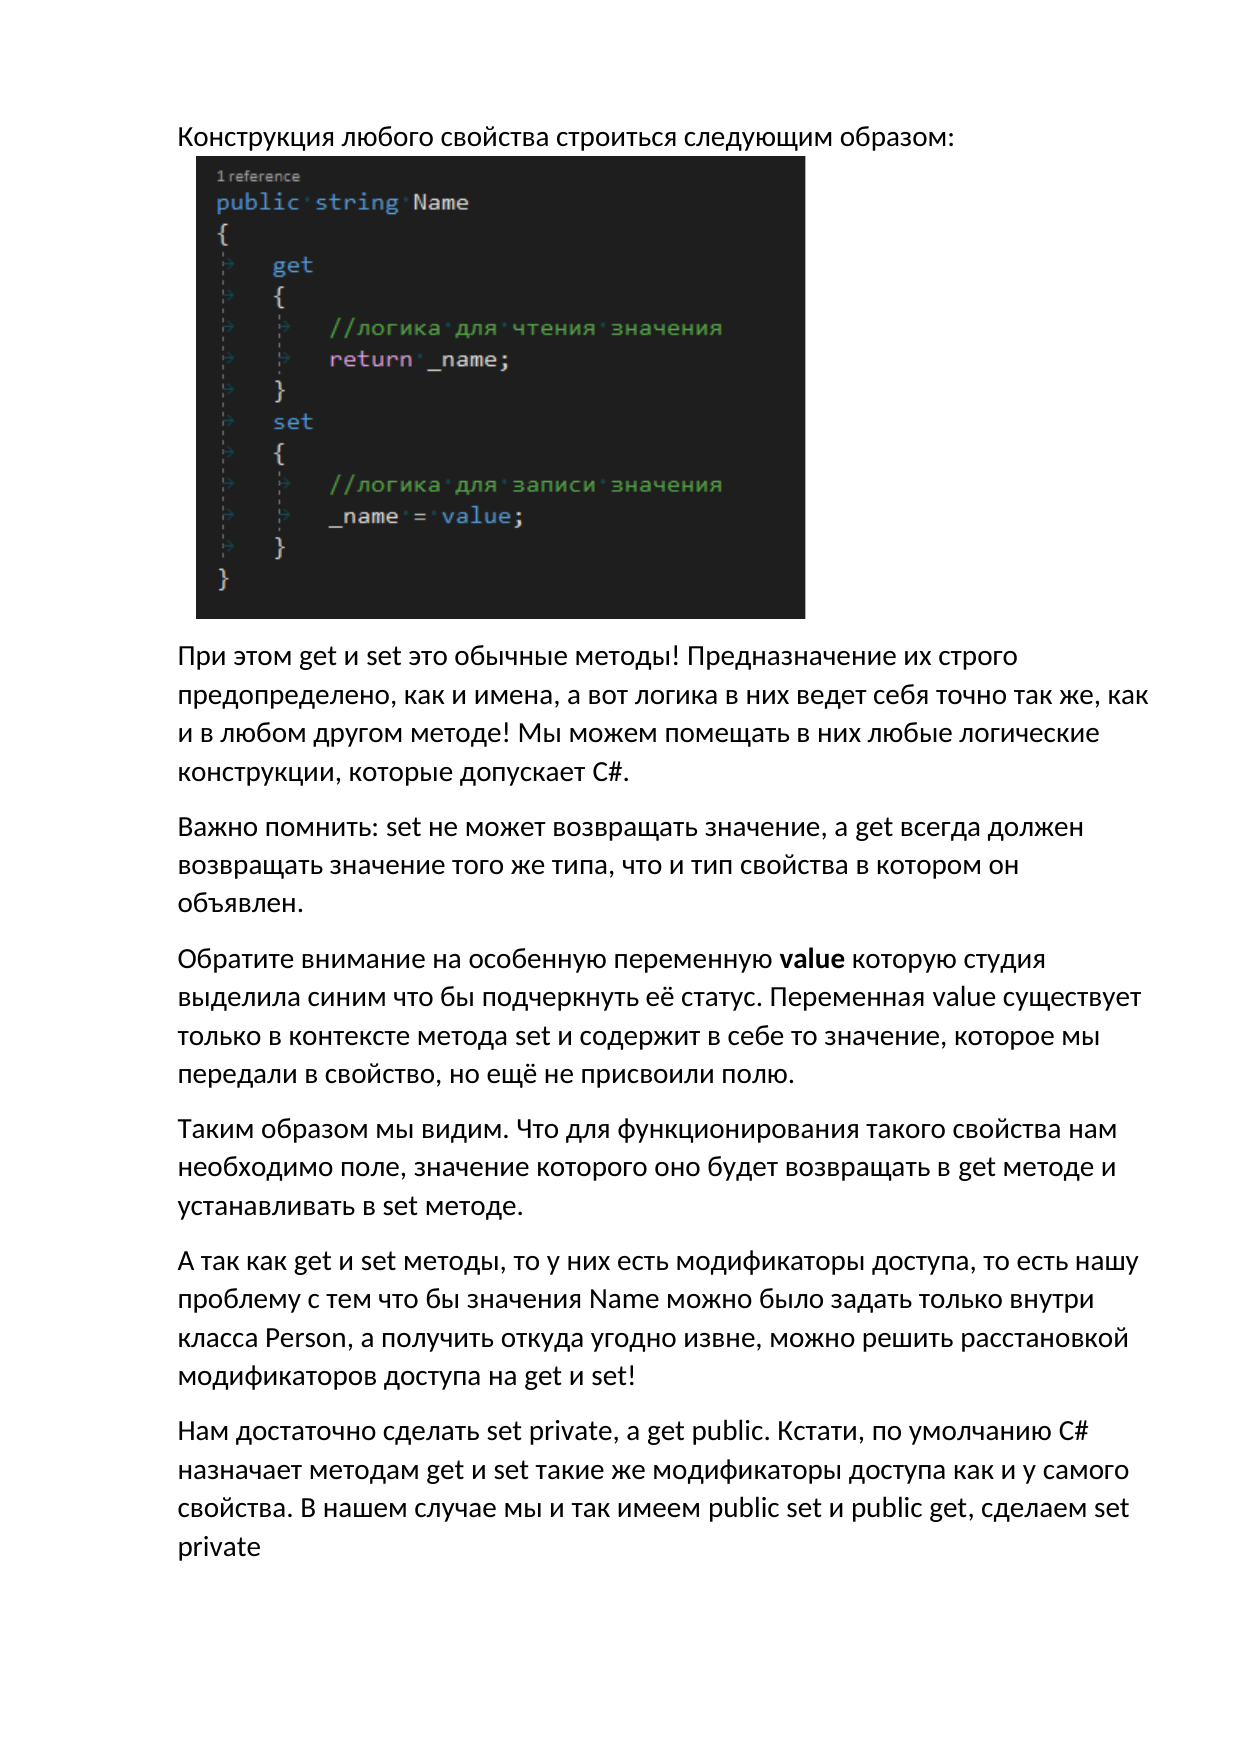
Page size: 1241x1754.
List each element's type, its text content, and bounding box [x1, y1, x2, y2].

text При этом get и set это обычные методы! Предназначение их строго предопределено, как и имена, а вот логика в них ведет себя точно так же, как и в любом другом методе! Мы можем помещать в них любые логические конструкции, которые допускает C#. [177, 637, 1152, 788]
text Обратите внимание на особенную переменную value которую студия выделила синим что бы подчеркнуть её статус. Переменная value существует только в контексте метода set и содержит в себе то значение, которое мы передали в свойство, но ещё не присвоили полю. [177, 940, 1152, 1091]
text Конструкция любого свойства строиться следующим образом: [177, 118, 1152, 618]
text Нам достаточно сделать set private, а get public. Кстати, по умолчанию C# назначает методам get и set такие же модификаторы доступа как и у самого свойства. В нашем случае мы и так имеем public set и public get, сделаем set private [177, 1412, 1152, 1563]
text Таким образом мы видим. Что для функционирования такого свойства нам необходимо поле, значение которого оно будет возвращать в get методе и устанавливать в set методе. [177, 1110, 1152, 1223]
text А так как get и set методы, то у них есть модификаторы доступа, то есть нашу проблему с тем что бы значения Name можно было задать только внутри класса Person, а получить откуда угодно извне, можно решить расстановкой модификаторов доступа на get и set! [177, 1242, 1152, 1393]
text Важно помнить: set не может возвращать значение, а get всегда должен возвращать значение того же типа, что и тип свойства в котором он объявлен. [177, 808, 1152, 920]
